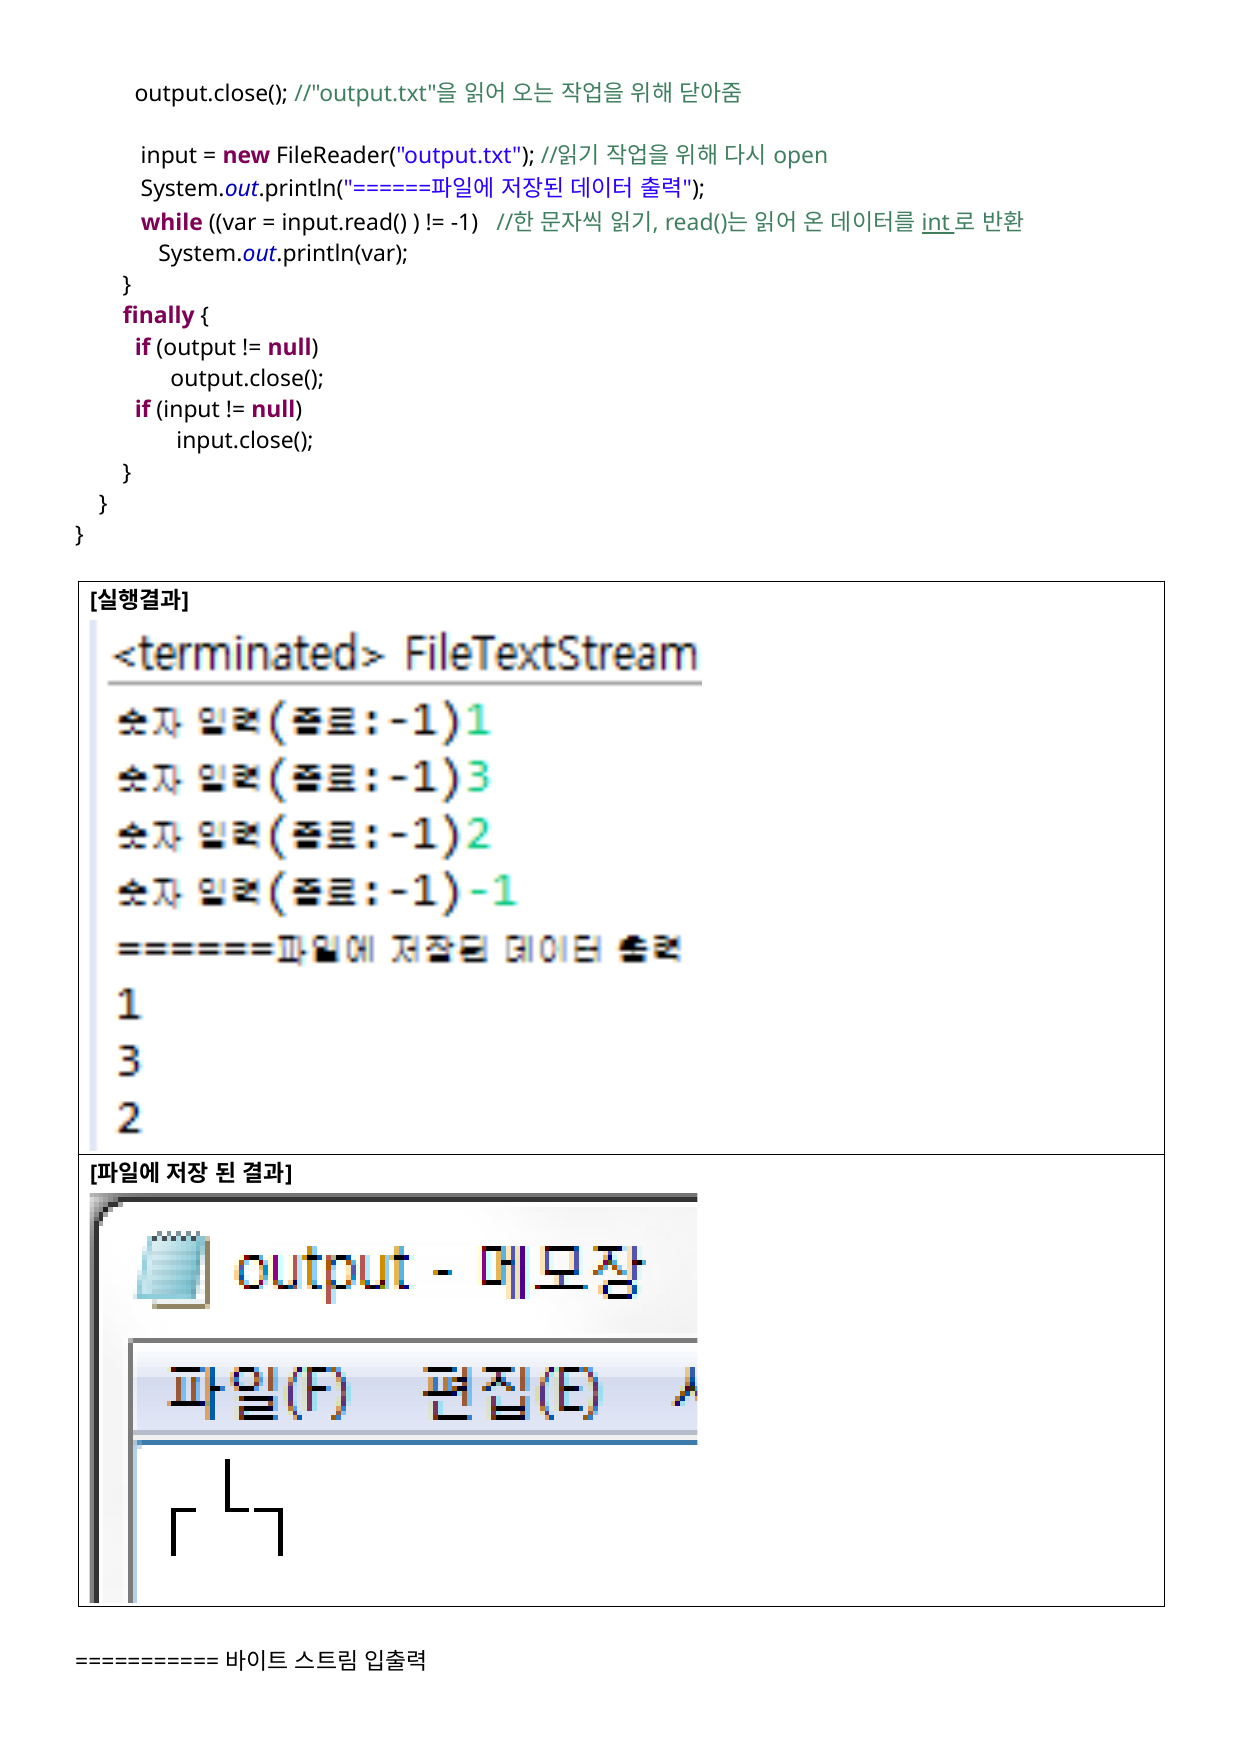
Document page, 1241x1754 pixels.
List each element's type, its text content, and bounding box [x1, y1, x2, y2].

picture [89, 620, 702, 1151]
text } [75, 268, 1165, 299]
text System.out.println("======파일에 저장된 데이터 출력"); [75, 170, 1165, 203]
text } [75, 487, 1165, 518]
text input = new FileReader("output.txt"); //읽기 작업을 위해 다시 open [75, 137, 1165, 170]
text } [75, 456, 1165, 487]
text while ((var = input.read() ) != -1) //한 문자씩 읽기, read()는 읽어 온 데이터를 int로 반환 [75, 203, 1165, 237]
text System.out.println(var); [75, 237, 1165, 268]
text input.close(); [75, 424, 1165, 456]
text output.close(); [75, 362, 1165, 393]
table_cell [파일에 저장 된 결과] [79, 1155, 1164, 1606]
text finally { [75, 299, 1165, 331]
picture [89, 1193, 698, 1603]
text } [75, 518, 1165, 549]
text if (input != null) [75, 393, 1165, 424]
text output.close(); //"output.txt"을 읽어 오는 작업을 위해 닫아줌 [75, 75, 1165, 108]
table_header [실행결과] [79, 582, 1164, 1154]
text =========== 바이트 스트림 입출력 [75, 1643, 1165, 1676]
text if (output != null) [75, 331, 1165, 362]
